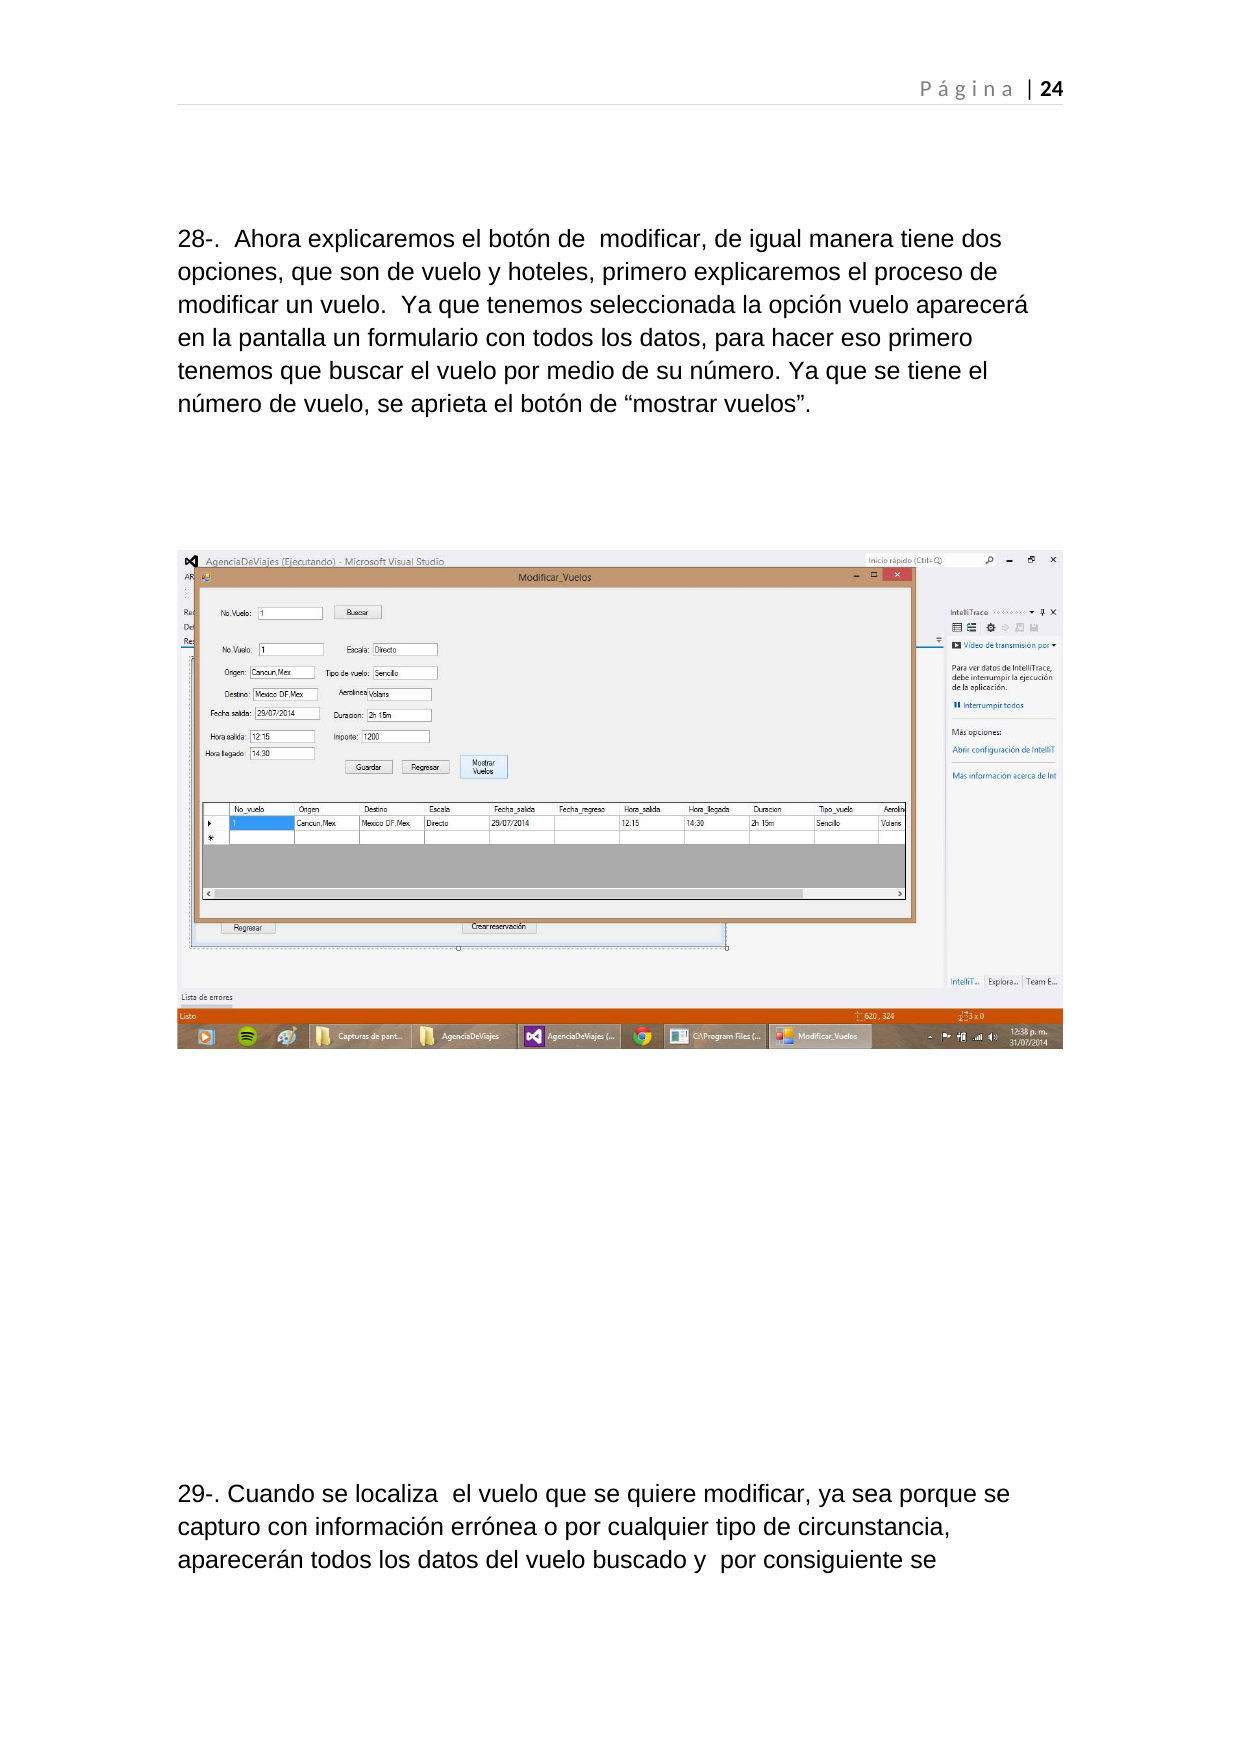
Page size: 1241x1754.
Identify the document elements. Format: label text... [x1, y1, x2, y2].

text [177, 1479, 1063, 1574]
text 28-. Ahora explicaremos el botón de modificar, de igual manera tiene dos opciones, que son de vuelo y hoteles, primero explicaremos el proceso de modificar un vuelo. Ya que tenemos seleccionada la opción vuelo aparecerá en la pantalla un formulario con todos los datos, para hacer eso primero tenemos que buscar el vuelo por medio de su número. Ya que se tiene el número de vuelo, se aprieta el botón de “mostrar vuelos”. [177, 223, 1063, 417]
picture [177, 550, 1063, 1049]
